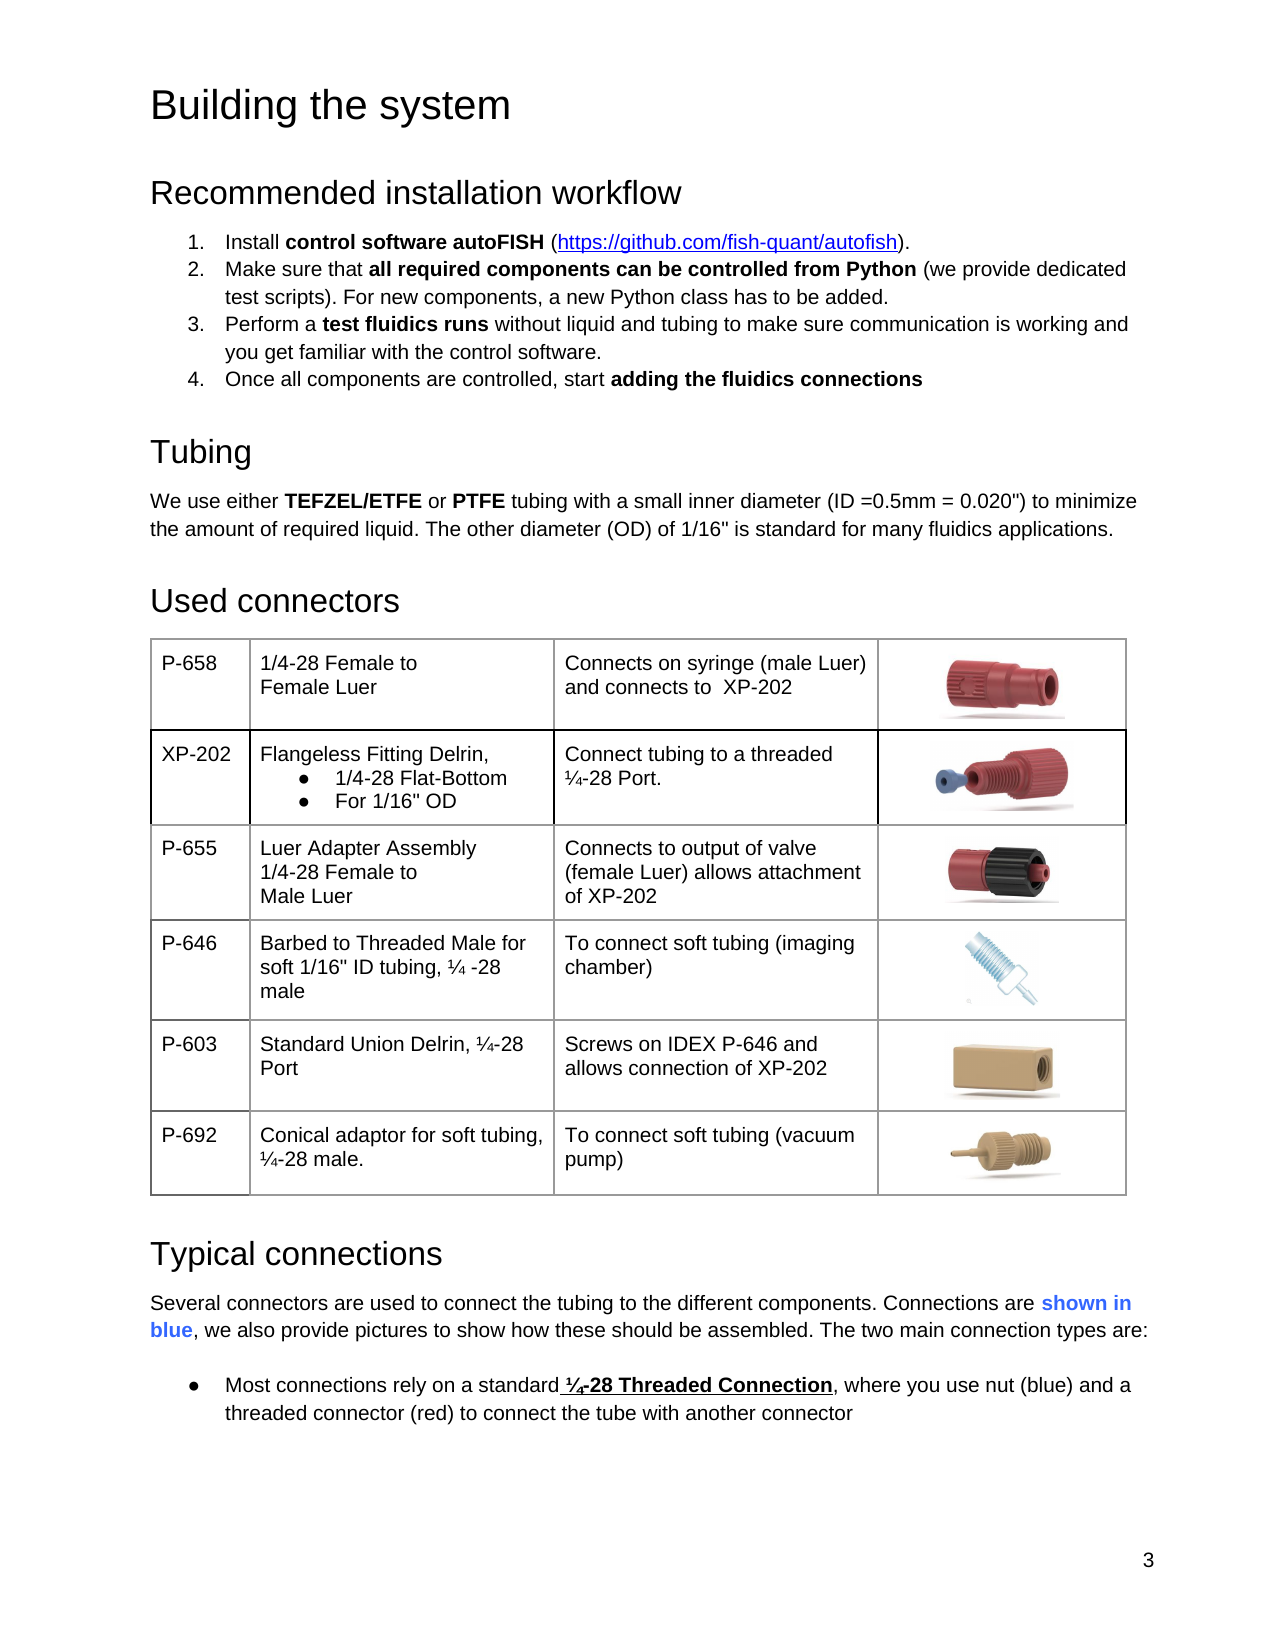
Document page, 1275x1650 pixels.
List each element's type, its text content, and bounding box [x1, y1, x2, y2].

table_cell Screws on IDEX P-646 and allows connection of XP-202 [555, 1021, 877, 1110]
table_cell [879, 921, 1125, 1019]
table_cell [879, 731, 1125, 824]
list Make sure that all required components can be controlled from Python (we provide dedicated test scripts). For new components, a new Python class has to be added. [187, 257, 1154, 309]
table_header P-658 [152, 640, 249, 729]
table_cell Barbed to Threaded Male for soft 1/16" ID tubing, ¼ -28 male [251, 921, 553, 1019]
table_cell [879, 1112, 1125, 1194]
table_cell P-692 [152, 1112, 249, 1194]
table_cell To connect soft tubing (vacuum pump) [555, 1112, 877, 1194]
table_cell [879, 1021, 1125, 1110]
table_cell P-646 [152, 921, 249, 1019]
table_cell Conical adaptor for soft tubing, ¼-28 male. [251, 1112, 553, 1194]
table_header 1/4-28 Female to Female Luer [251, 640, 553, 729]
picture [930, 741, 1074, 811]
subtitle Tubing [150, 432, 1154, 471]
table_cell Luer Adapter Assembly 1/4-28 Female to Male Luer [251, 826, 553, 918]
subtitle Building the system [150, 80, 1154, 128]
subtitle Typical connections [150, 1234, 1154, 1272]
table_header [879, 640, 1125, 729]
table_cell [879, 826, 1125, 918]
list Most connections rely on a standard ¼-28 Threaded Connection, where you use nut (blue) and a threaded connector (red) to connect the tube with another connector [187, 1373, 1154, 1424]
table_cell Standard Union Delrin, ¼-28 Port [251, 1021, 553, 1110]
subtitle Used connectors [150, 581, 1154, 620]
table_cell XP-202 [152, 731, 249, 824]
table_cell Connects to output of valve (female Luer) allows attachment of XP-202 [555, 826, 877, 918]
picture [944, 836, 1059, 903]
table_cell Connect tubing to a threaded ¼-28 Port. [555, 731, 877, 824]
table_cell P-655 [152, 826, 249, 918]
list Install control software autoFISH (https://github.com/fish-quant/autofish). [187, 230, 1154, 254]
table_cell Flangeless Fitting Delrin, 1/4-28 Flat-Bottom For 1/16" OD [251, 731, 553, 824]
picture [942, 1122, 1061, 1184]
picture [943, 1031, 1060, 1100]
table_cell P-603 [152, 1021, 249, 1110]
list Perform a test fluidics runs without liquid and tubing to make sure communication is working and you get familiar with the control software. [187, 312, 1154, 364]
text We use either TEFZEL/ETFE or PTFE tubing with a small inner diameter (ID =0.5mm = 0.020") to minimize the amount of required liquid. The other diameter (OD) of 1/16" is standard for many fluidics applications. [150, 489, 1154, 540]
picture [964, 931, 1039, 1006]
picture [938, 650, 1065, 719]
table_header Connects on syringe (male Luer) and connects to XP-202 [555, 640, 877, 729]
subtitle Recommended installation workflow [150, 173, 1154, 211]
text Several connectors are used to connect the tubing to the different components. Connections are shown in blue, we also provide pictures to show how these should be assembled. The two main connection types are: [150, 1290, 1154, 1342]
table_cell To connect soft tubing (imaging chamber) [555, 921, 877, 1019]
list Once all components are controlled, start adding the fluidics connections [187, 367, 1154, 391]
